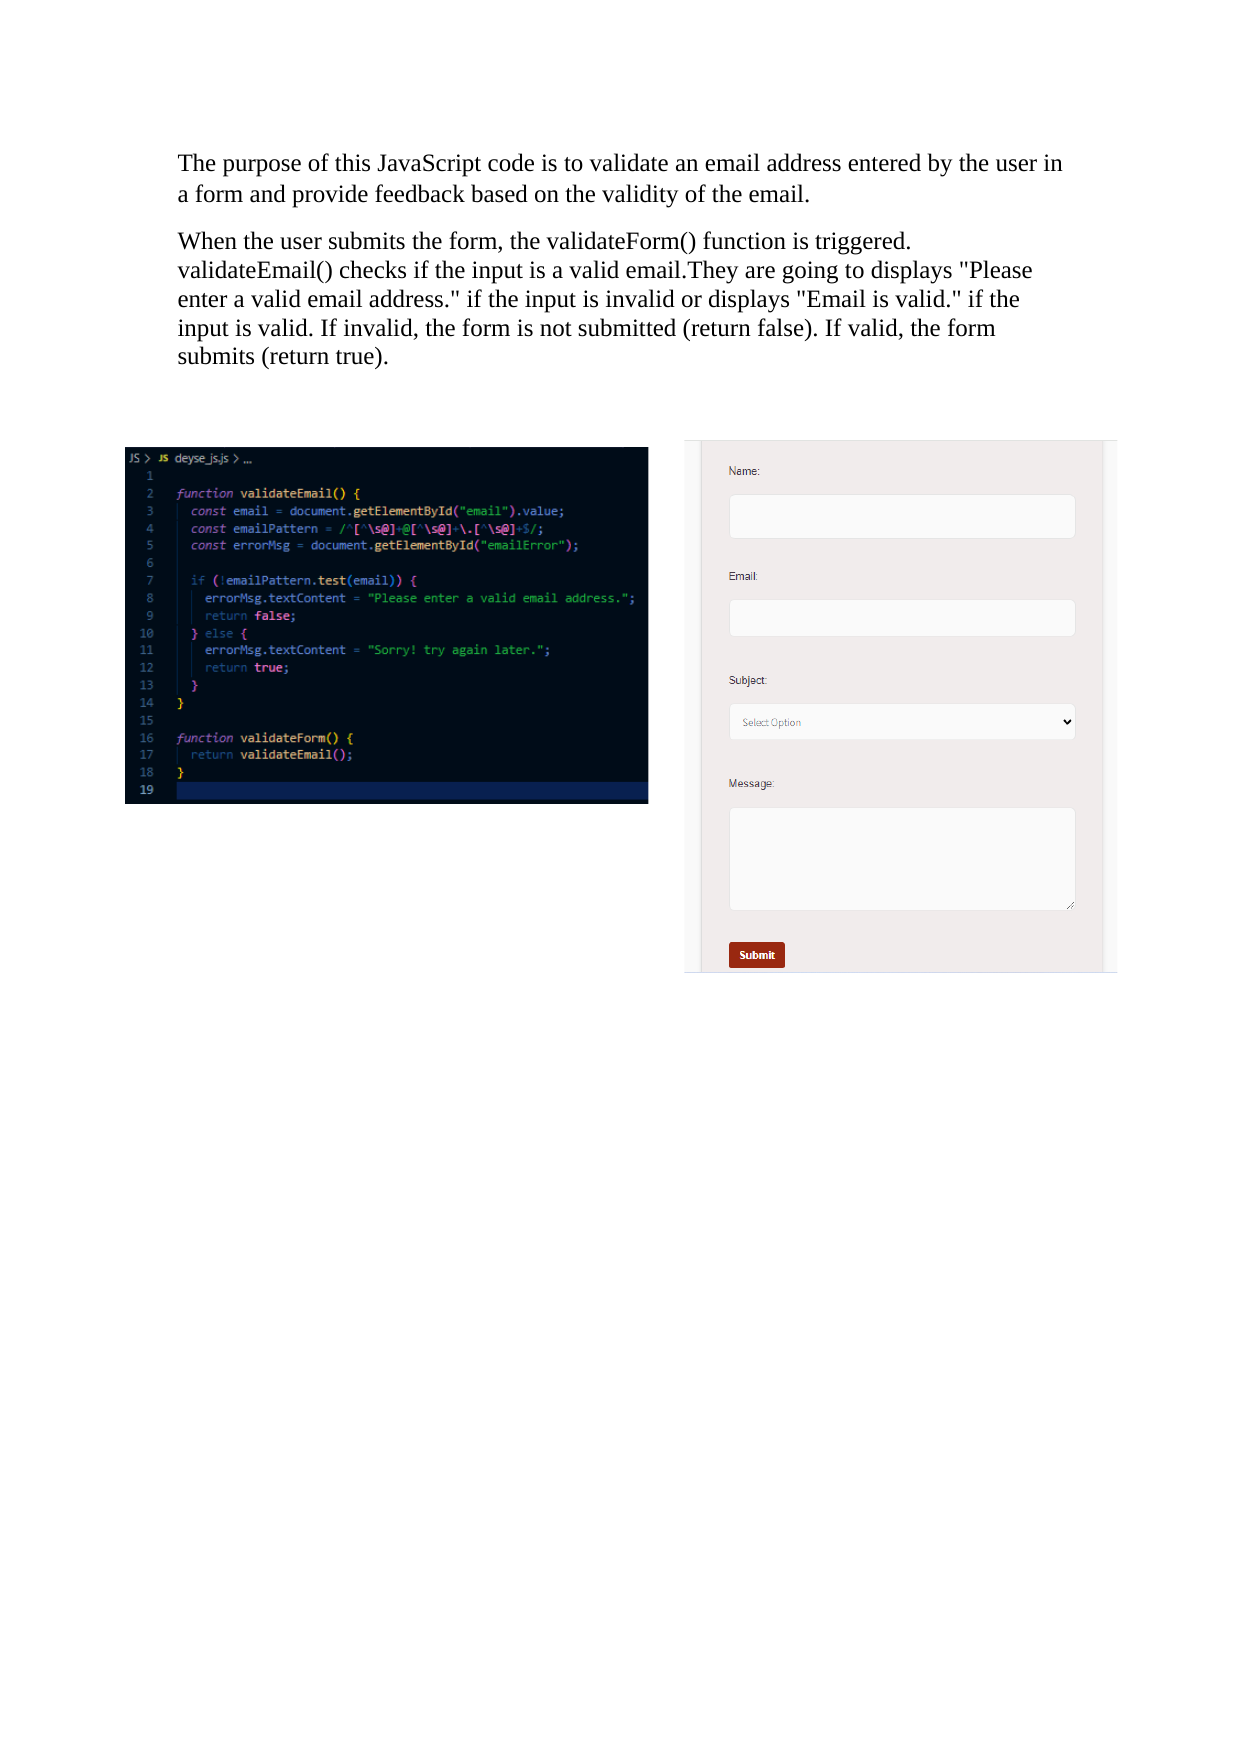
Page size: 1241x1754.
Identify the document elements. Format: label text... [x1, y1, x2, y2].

text validateEmail() checks if the input is a valid email.They are going to displays "Please enter a valid email address." if the input is invalid or displays "Email is valid." if the input is valid. If invalid, the form is not submitted (return false). If valid, the form submits (return true). [177, 255, 1063, 370]
picture [684, 439, 1118, 973]
text When the user submits the form, the validateForm() function is triggered. [177, 226, 1063, 255]
picture [125, 447, 649, 804]
text The purpose of this JavaScript code is to validate an email address entered by the user in a form and provide feedback based on the validity of the email. [177, 148, 1063, 207]
